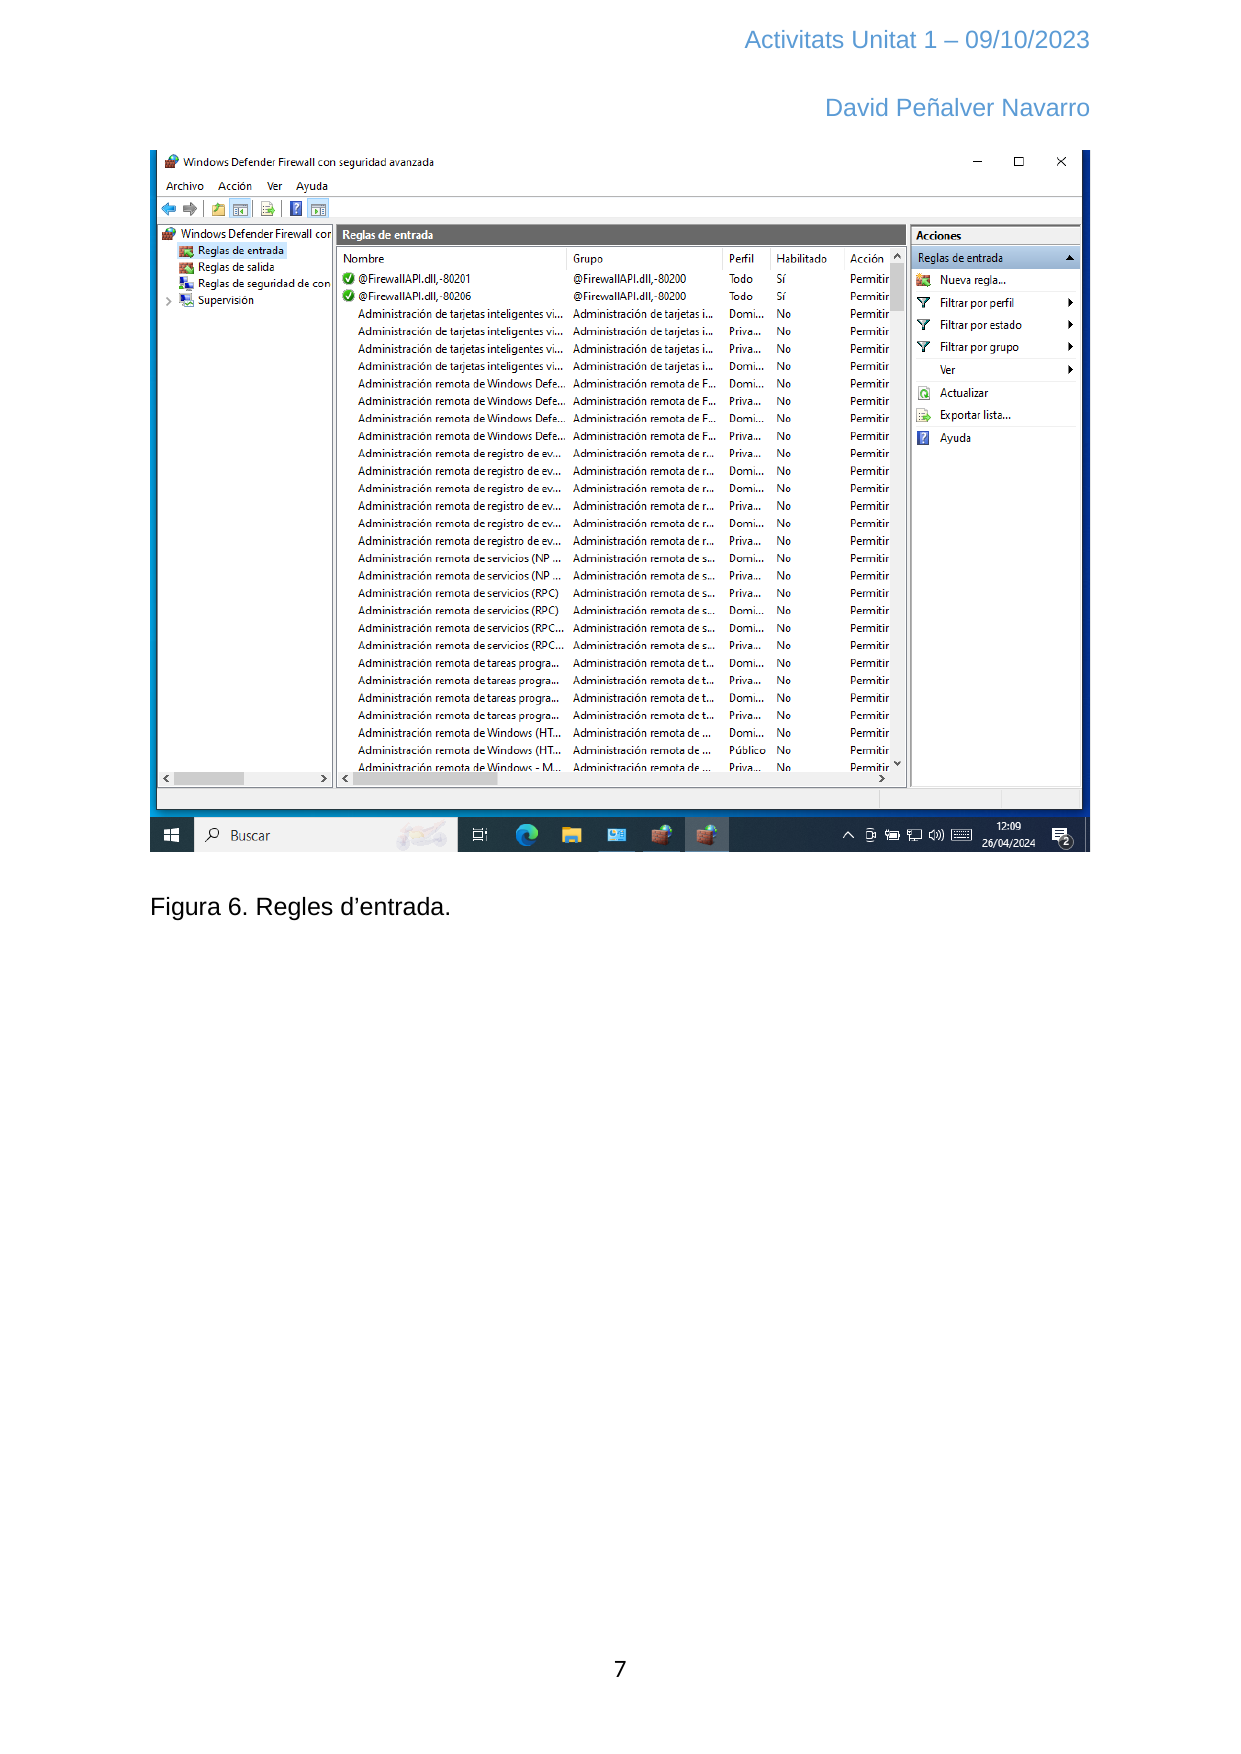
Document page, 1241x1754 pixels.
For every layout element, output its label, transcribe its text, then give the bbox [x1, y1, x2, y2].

picture [150, 150, 1091, 852]
text Figura 6. Regles d’entrada. [150, 892, 1090, 921]
